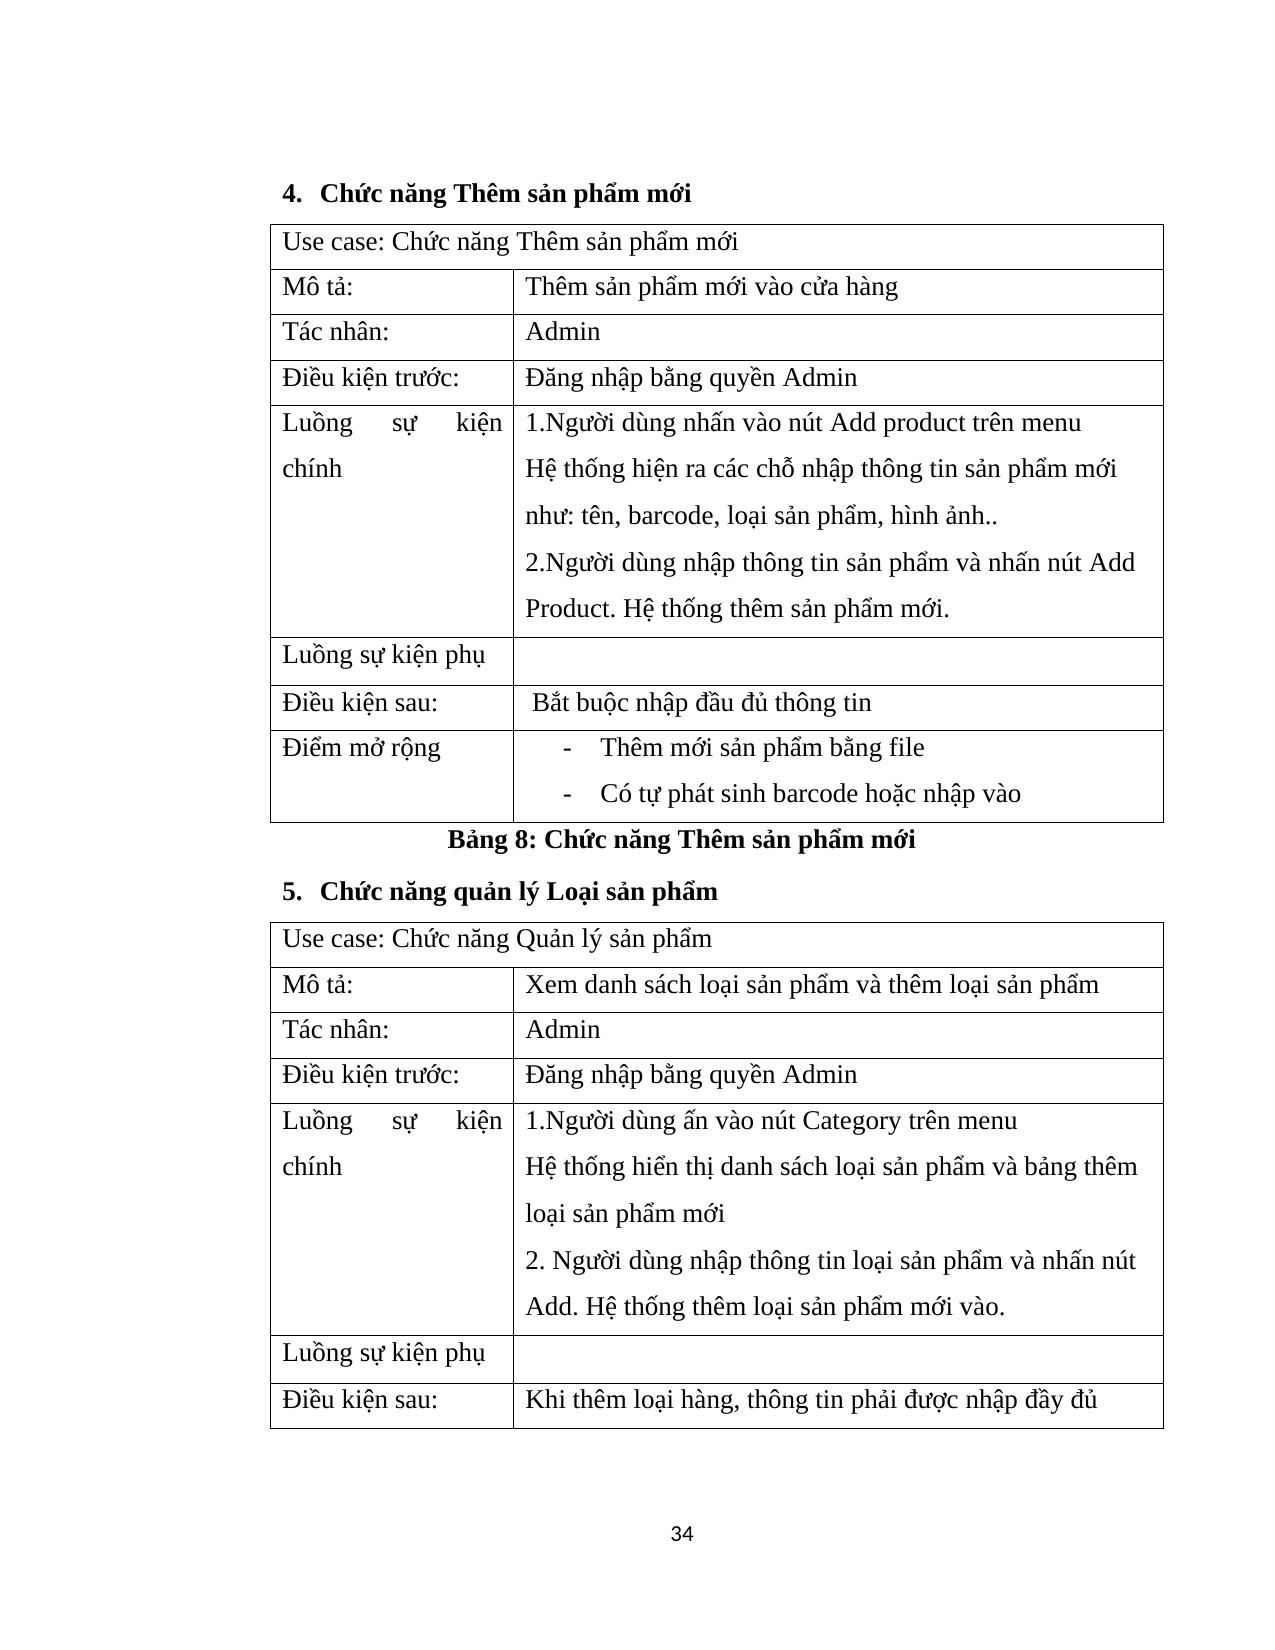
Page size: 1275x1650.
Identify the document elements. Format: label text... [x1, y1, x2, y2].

table_header Use case: Chức năng Quản lý sản phẩm [271, 923, 1163, 967]
table_cell Tác nhân: [271, 1013, 513, 1057]
list Chức năng quản lý Loại sản phẩm [282, 875, 1156, 906]
table_cell 1.Người dùng ấn vào nút Category trên menu Hệ thống hiển thị danh sách loại sản phẩm và bảng thêm loại sản phẩm mới 2. Người dùng nhập thông tin loại sản phẩm và nhấn nút Add. Hệ thống thêm loại sản phẩm mới vào. [514, 1104, 1163, 1335]
table_cell Bắt buộc nhập đầu đủ thông tin [514, 686, 1163, 730]
table_header Use case: Chức năng Thêm sản phẩm mới [271, 225, 1163, 269]
table_cell Điều kiện trước: [271, 361, 513, 405]
table_cell Khi thêm loại hàng, thông tin phải được nhập đầy đủ [514, 1384, 1163, 1428]
table_cell Mô tả: [271, 968, 513, 1012]
table_cell Admin [514, 1013, 1163, 1057]
table_cell Điểm mở rộng [271, 731, 513, 822]
table_cell Xem danh sách loại sản phẩm và thêm loại sản phẩm [514, 968, 1163, 1012]
table_cell Luồng sự kiện chính [271, 1104, 513, 1335]
table_cell Luồng sự kiện phụ [271, 638, 513, 684]
table_cell Luồng sự kiện phụ [271, 1336, 513, 1382]
table_cell 1.Người dùng nhấn vào nút Add product trên menu Hệ thống hiện ra các chỗ nhập thông tin sản phẩm mới như: tên, barcode, loại sản phẩm, hình ảnh.. 2.Người dùng nhập thông tin sản phẩm và nhấn nút Add Product. Hệ thống thêm sản phẩm mới. [514, 406, 1163, 637]
table_cell Luồng sự kiện chính [271, 406, 513, 637]
table_cell Mô tả: [271, 270, 513, 314]
table_cell Thêm mới sản phẩm bằng file Có tự phát sinh barcode hoặc nhập vào [514, 731, 1163, 822]
table_cell [514, 638, 1163, 684]
table_cell Đăng nhập bằng quyền Admin [514, 1059, 1163, 1103]
table_cell Điều kiện sau: [271, 686, 513, 730]
table_cell Đăng nhập bằng quyền Admin [514, 361, 1163, 405]
list Chức năng Thêm sản phẩm mới [282, 177, 1156, 208]
table_cell Tác nhân: [271, 315, 513, 359]
text Bảng 8: Chức năng Thêm sản phẩm mới [207, 823, 1156, 854]
table_cell Điều kiện sau: [271, 1384, 513, 1428]
table_cell Thêm sản phẩm mới vào cửa hàng [514, 270, 1163, 314]
table_cell [514, 1336, 1163, 1382]
table_cell Admin [514, 315, 1163, 359]
table_cell Điều kiện trước: [271, 1059, 513, 1103]
